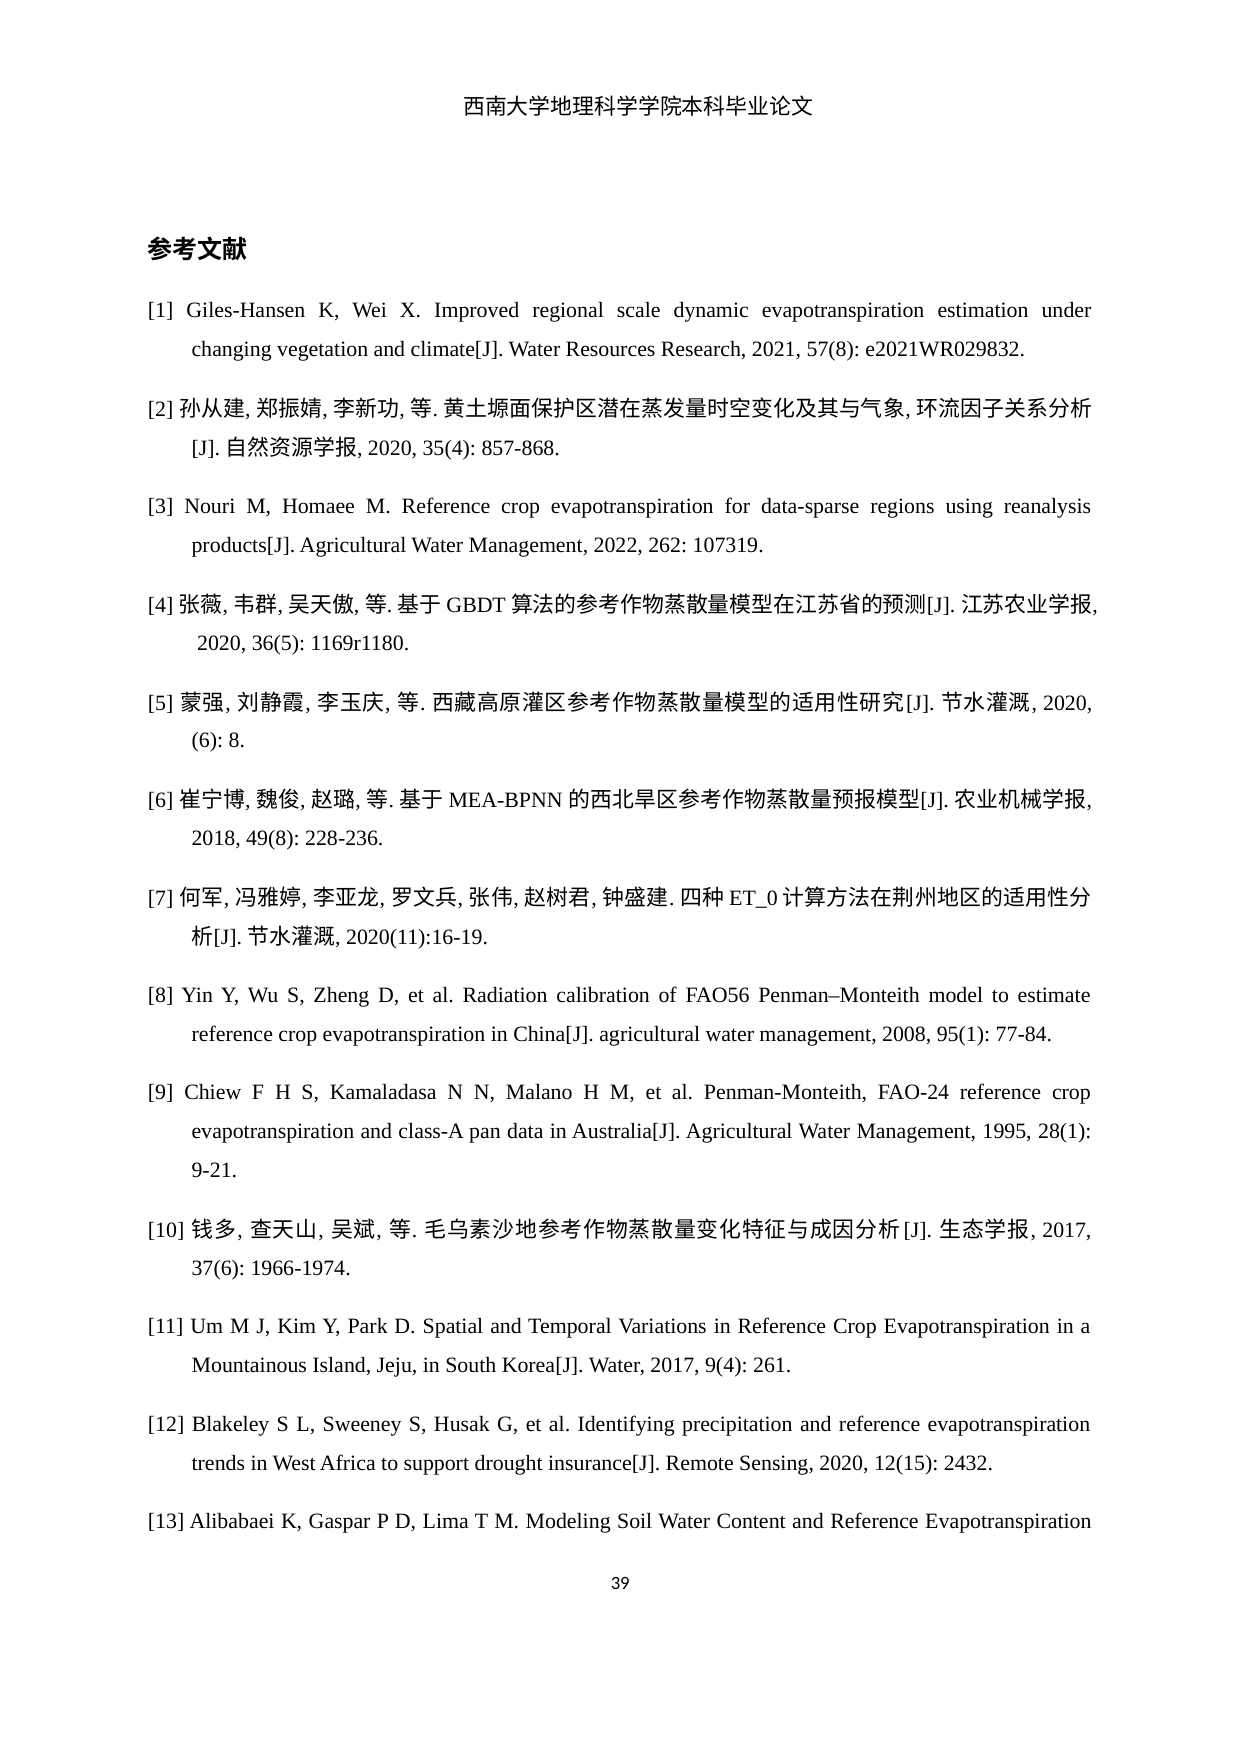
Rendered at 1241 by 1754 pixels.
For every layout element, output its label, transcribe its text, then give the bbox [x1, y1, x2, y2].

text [148, 1504, 1092, 1538]
text [3] Nouri M, Homaee M. Reference crop evapotranspiration for data-sparse regions using reanalysis products[J]. Agricultural Water Management, 2022, 262: 107319. [148, 489, 1092, 562]
text [6] 崔宁博, 魏俊, 赵璐, 等. 基于 MEA-BPNN 的西北旱区参考作物蒸散量预报模型[J]. 农业机械学报, 2018, 49(8): 228-236. [148, 781, 1092, 854]
text [7] 何军, 冯雅婷, 李亚龙, 罗文兵, 张伟, 赵树君, 钟盛建. 四种ET_0计算方法在荆州地区的适用性分析[J]. 节水灌溉, 2020(11):16-19. [148, 879, 1092, 952]
text [2] 孙从建, 郑振婧, 李新功, 等. 黄土塬面保护区潜在蒸发量时空变化及其与气象, 环流因子关系分析[J]. 自然资源学报, 2020, 35(4): 857-868. [148, 390, 1092, 463]
text [4] 张薇, 韦群, 吴天傲, 等. 基于 GBDT 算法的参考作物蒸散量模型在江苏省的预测[J]. 江苏农业学报, 2020, 36(5): 1169r1180. [148, 586, 1092, 659]
text [5] 蒙强, 刘静霞, 李玉庆, 等. 西藏高原灌区参考作物蒸散量模型的适用性研究[J]. 节水灌溉, 2020, (6): 8. [148, 684, 1092, 757]
text [1] Giles‐Hansen K, Wei X. Improved regional scale dynamic evapotranspiration estimation under changing vegetation and climate[J]. Water Resources Research, 2021, 57(8): e2021WR029832. [148, 293, 1092, 366]
title 参考文献 [148, 213, 1092, 281]
text [9] Chiew F H S, Kamaladasa N N, Malano H M, et al. Penman-Monteith, FAO-24 reference crop evapotranspiration and class-A pan data in Australia[J]. Agricultural Water Management, 1995, 28(1): 9-21. [148, 1075, 1092, 1187]
text [10] 钱多, 查天山, 吴斌, 等. 毛乌素沙地参考作物蒸散量变化特征与成因分析[J]. 生态学报, 2017, 37(6): 1966-1974. [148, 1211, 1092, 1284]
text [11] Um M J, Kim Y, Park D. Spatial and Temporal Variations in Reference Crop Evapotranspiration in a Mountainous Island, Jeju, in South Korea[J]. Water, 2017, 9(4): 261. [148, 1309, 1092, 1382]
text [8] Yin Y, Wu S, Zheng D, et al. Radiation calibration of FAO56 Penman–Monteith model to estimate reference crop evapotranspiration in China[J]. agricultural water management, 2008, 95(1): 77-84. [148, 977, 1092, 1050]
text [12] Blakeley S L, Sweeney S, Husak G, et al. Identifying precipitation and reference evapotranspiration trends in West Africa to support drought insurance[J]. Remote Sensing, 2020, 12(15): 2432. [148, 1406, 1092, 1479]
